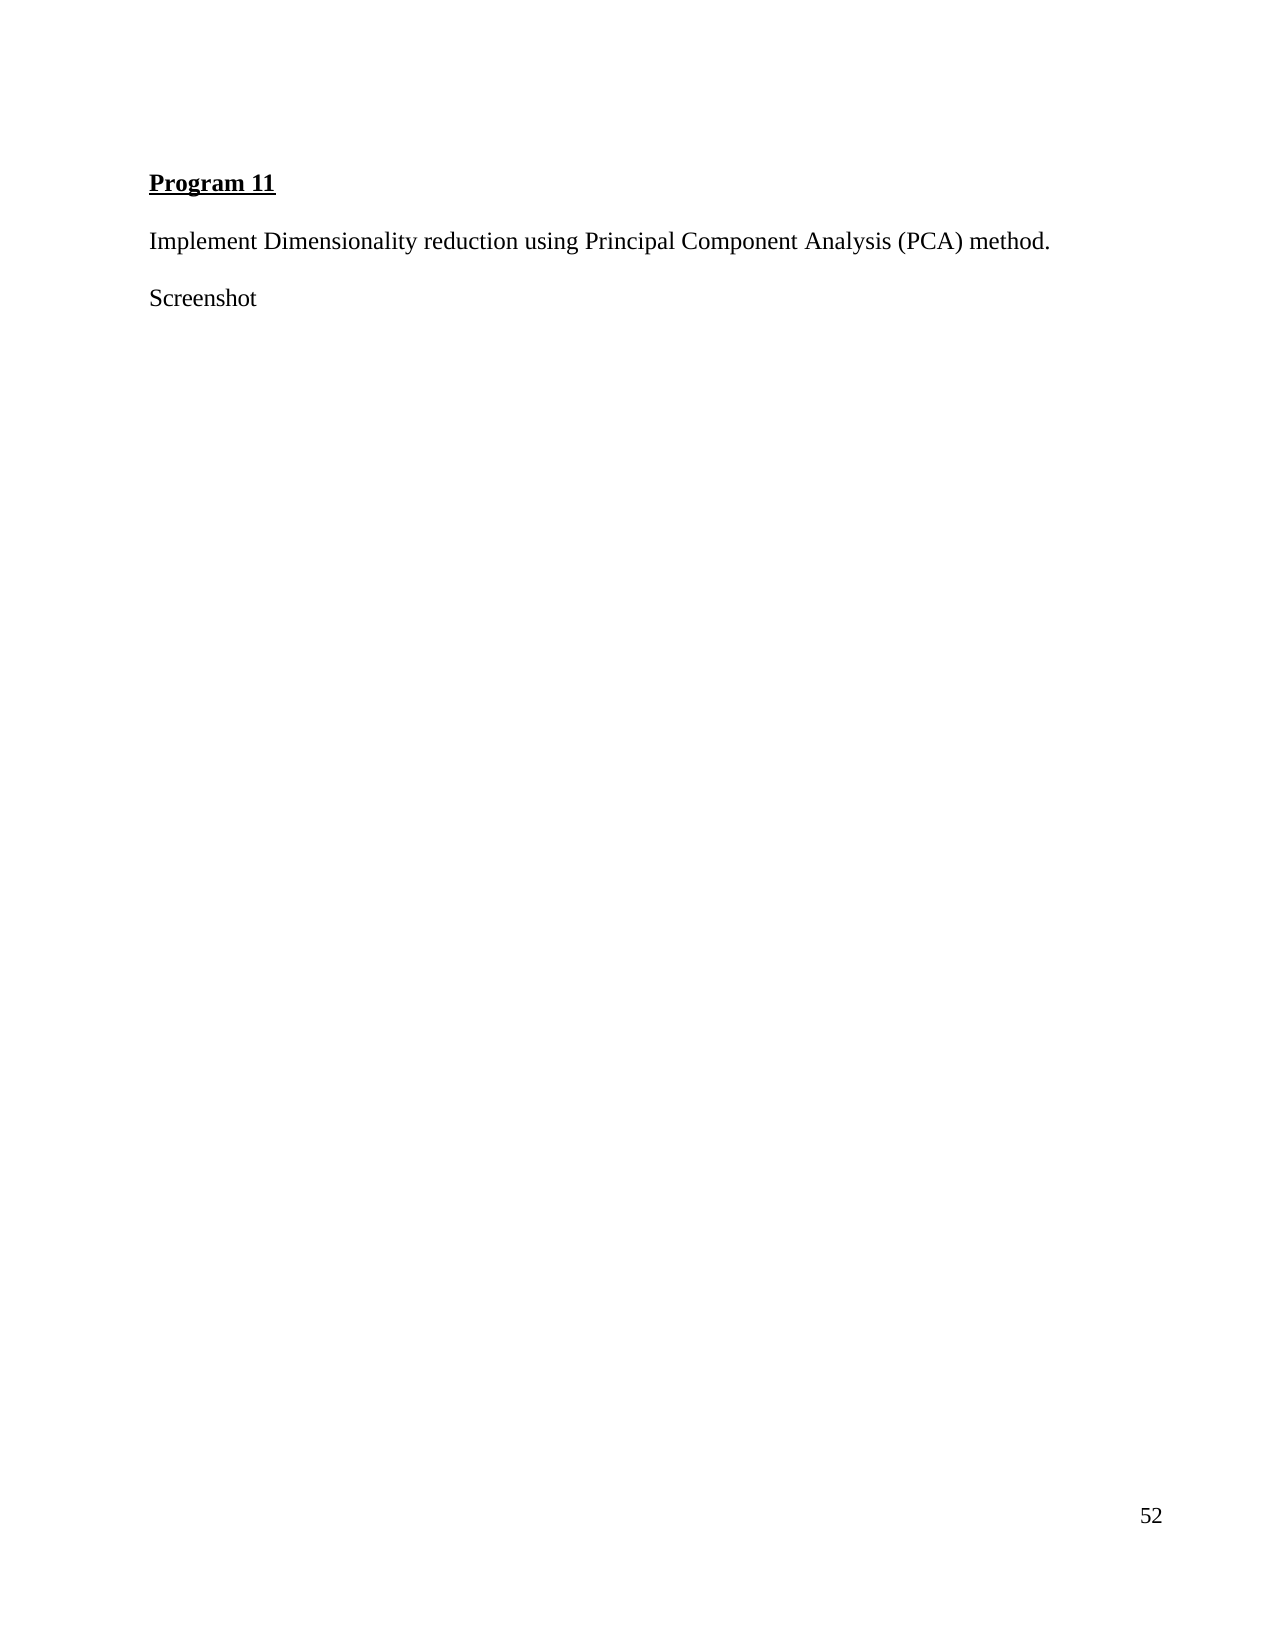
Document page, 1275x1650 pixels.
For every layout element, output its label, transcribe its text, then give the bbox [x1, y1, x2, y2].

text Screenshot [149, 283, 1162, 312]
subtitle Program 11 [149, 168, 1162, 197]
text Implement Dimensionality reduction using Principal Component Analysis (PCA) method. [149, 226, 1162, 254]
